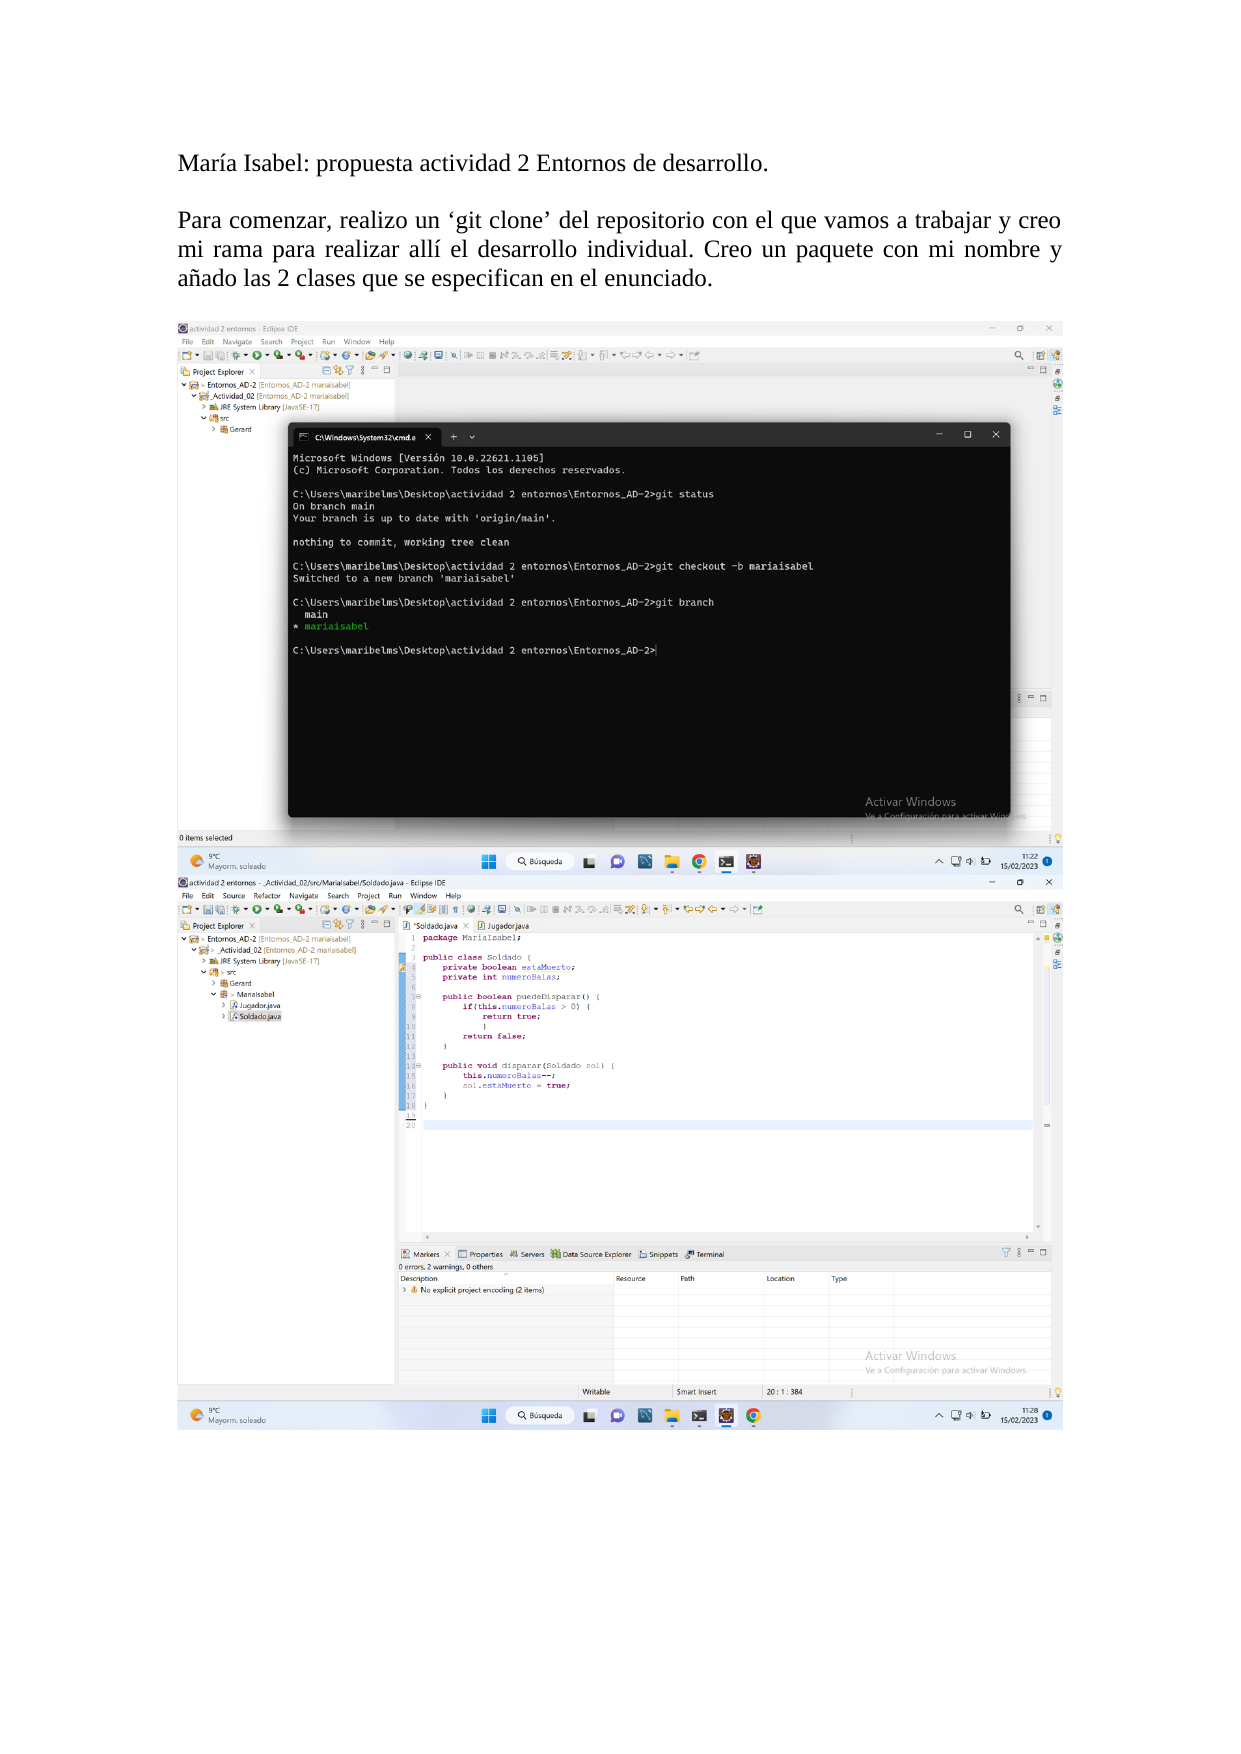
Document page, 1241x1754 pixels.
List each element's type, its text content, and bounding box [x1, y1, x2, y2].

text Para comenzar, realizo un ‘git clone’ del repositorio con el que vamos a trabajar y creo mi rama para realizar allí el desarrollo individual. Creo un paquete con mi nombre y añado las 2 clases que se especifican en el enunciado. [177, 205, 1063, 291]
picture [177, 321, 1063, 1430]
text María Isabel: propuesta actividad 2 Entornos de desarrollo. [177, 148, 1063, 176]
